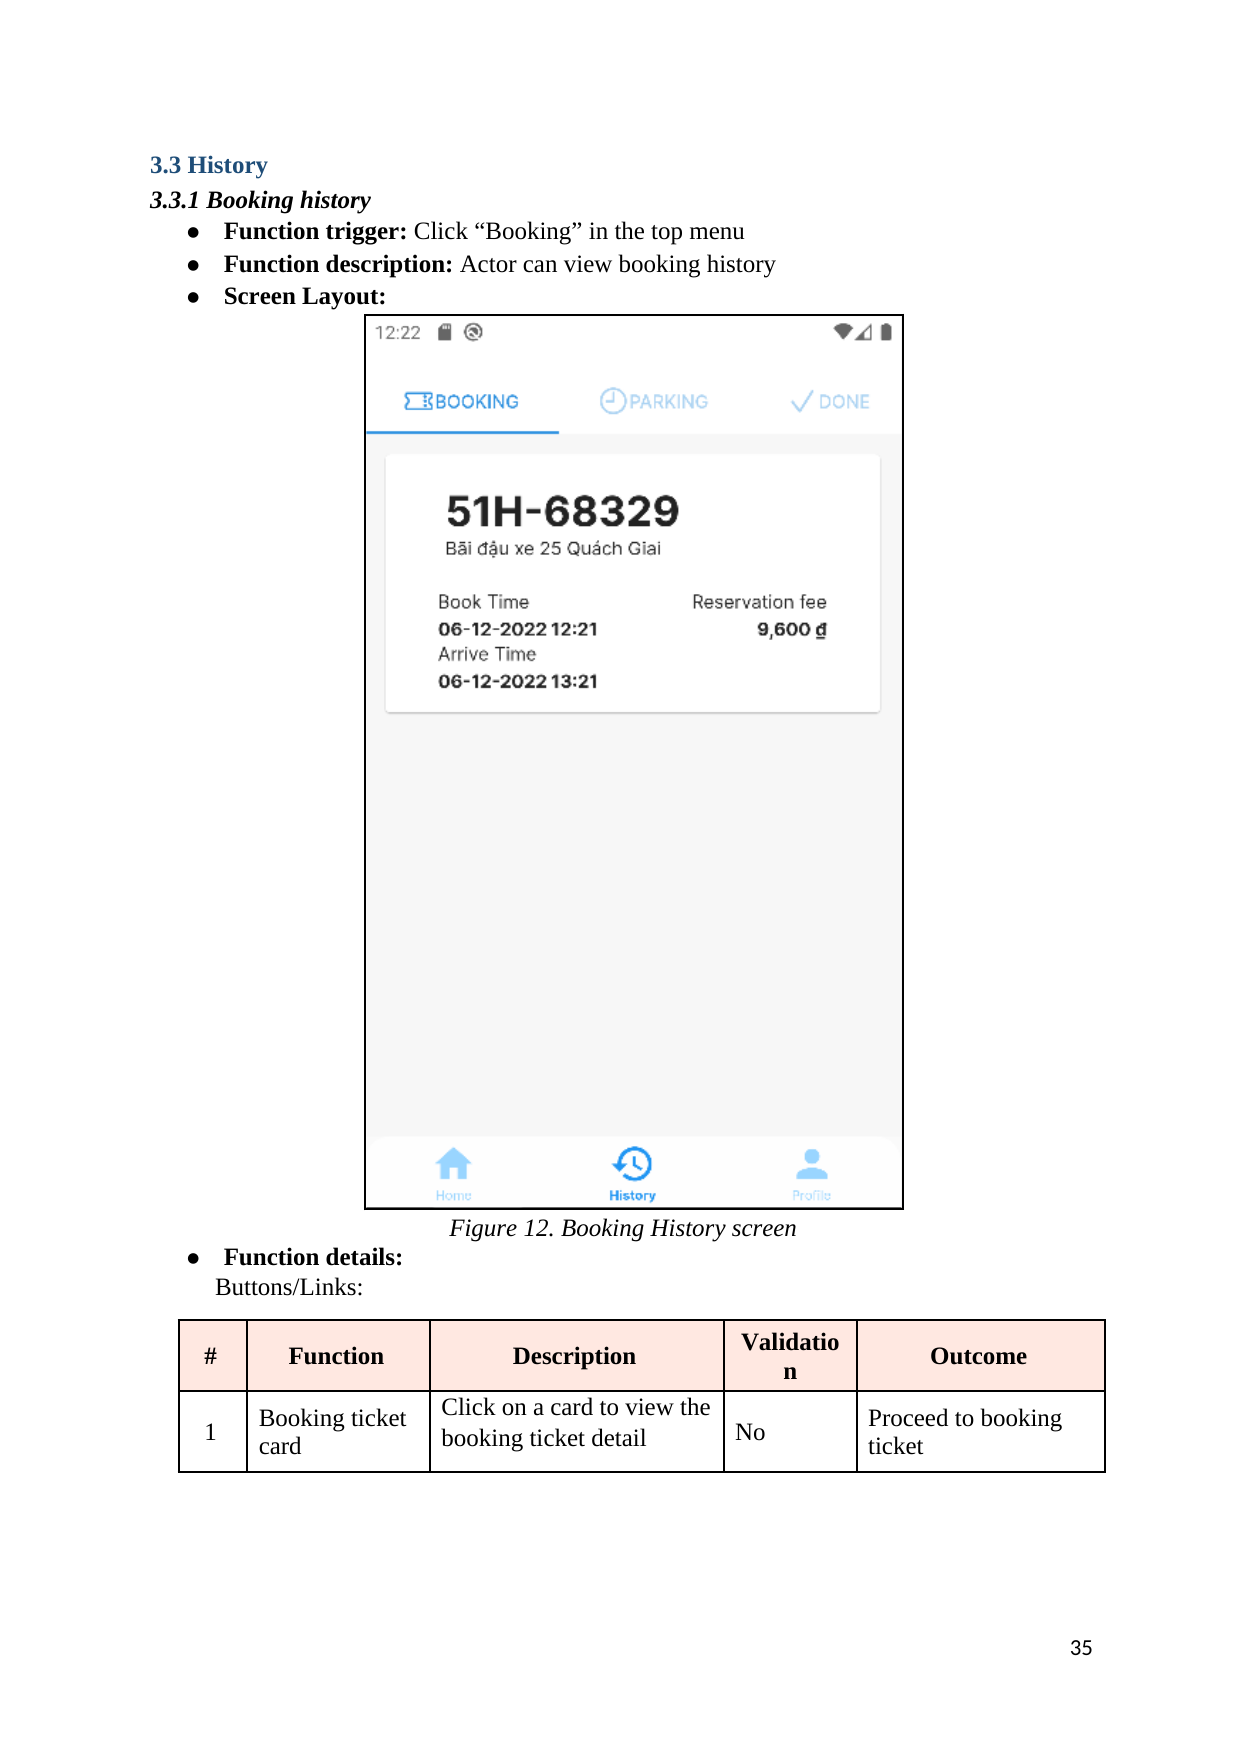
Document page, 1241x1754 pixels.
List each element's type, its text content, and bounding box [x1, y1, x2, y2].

table_cell Proceed to booking ticket [858, 1392, 1104, 1471]
table_header # [180, 1321, 246, 1390]
subtitle 3.3.1 Booking history [150, 185, 1093, 214]
table_cell 1 [180, 1392, 246, 1471]
table_header Validation [725, 1321, 856, 1390]
list Function trigger: Click “Booking” in the top menu [186, 216, 1043, 245]
table_cell Click on a card to view the booking ticket detail [431, 1392, 723, 1471]
picture [366, 316, 902, 1208]
list Function details: [186, 1242, 1043, 1271]
table_cell No [725, 1392, 856, 1471]
list Screen Layout: [186, 281, 1043, 310]
list Function description: Actor can view booking history [186, 249, 1043, 278]
table_header Function [248, 1321, 429, 1390]
table_header Outcome [858, 1321, 1104, 1390]
subtitle 3.3 History [150, 150, 1093, 179]
text Figure 12. Booking History screen [150, 1213, 1093, 1242]
table_cell Booking ticket card [248, 1392, 429, 1471]
table_header Description [431, 1321, 723, 1390]
text Buttons/Links: [150, 1272, 1093, 1300]
